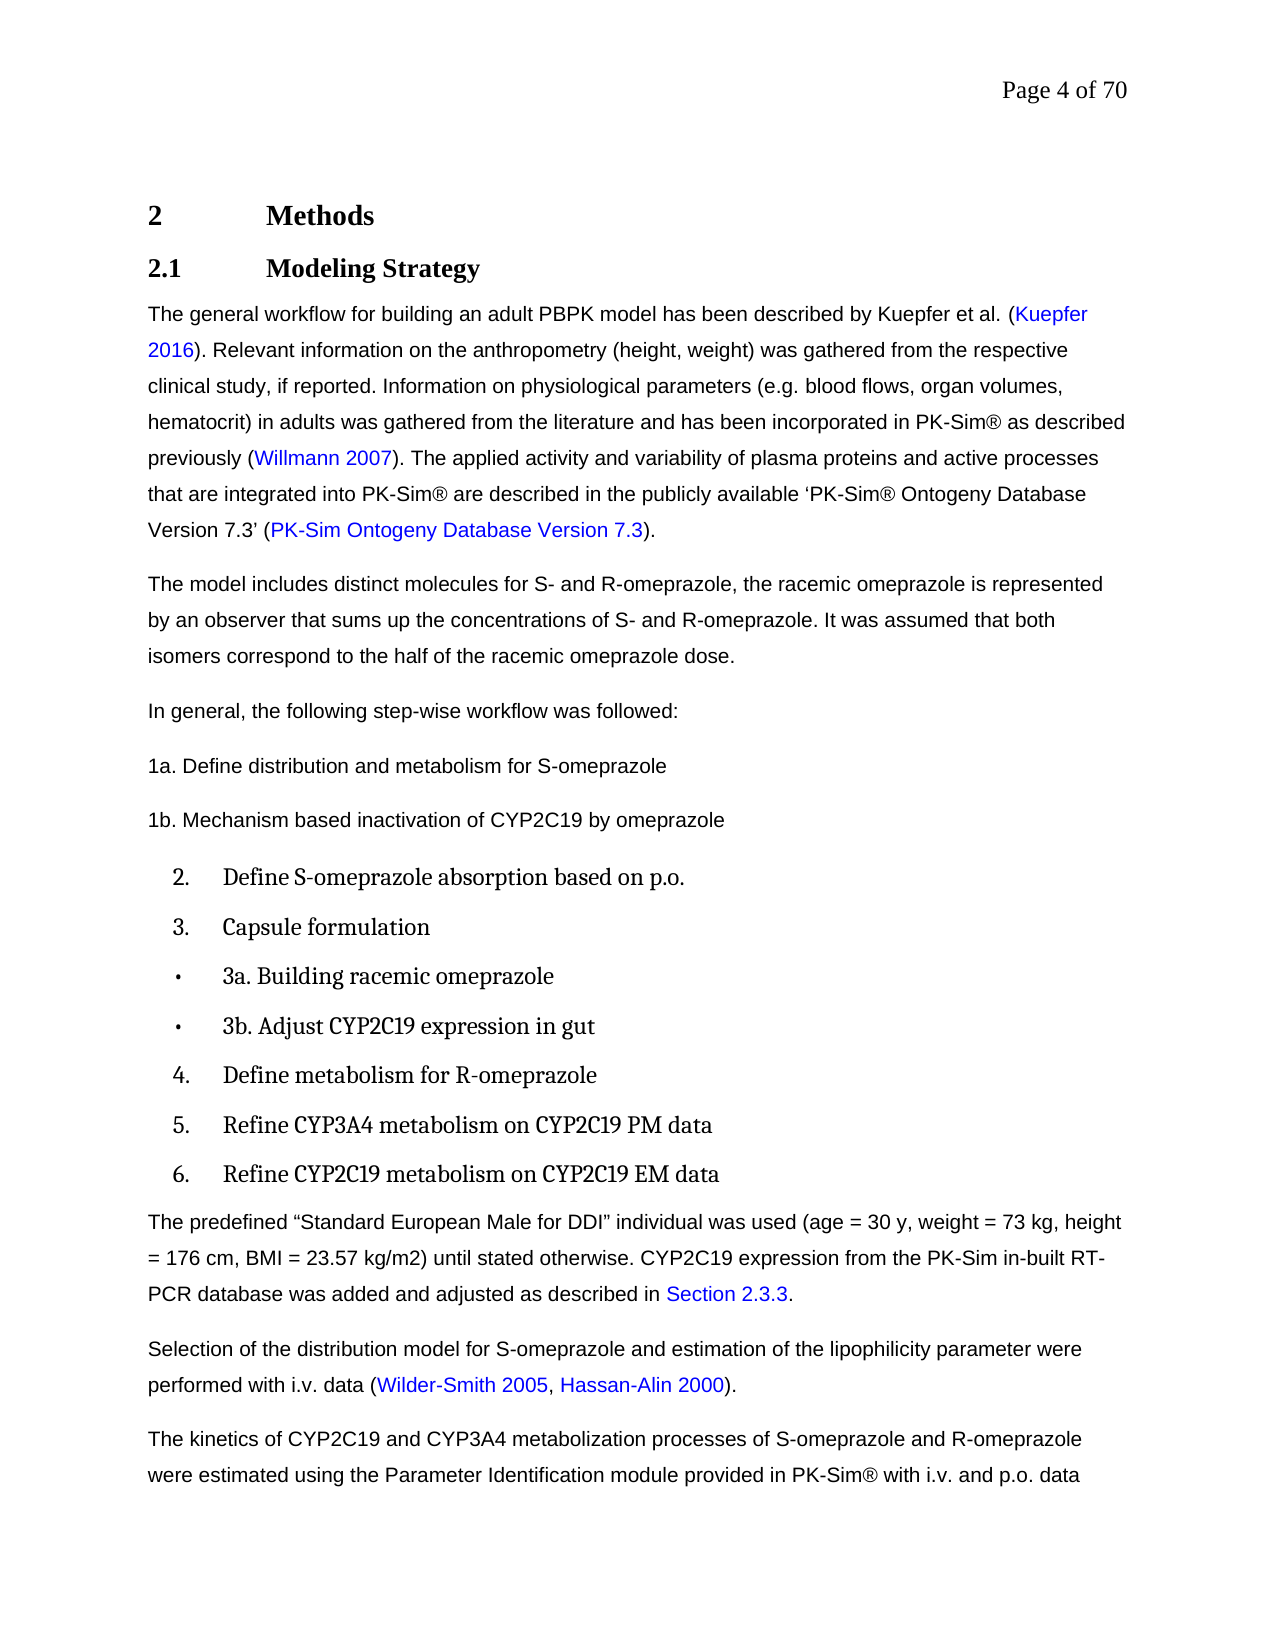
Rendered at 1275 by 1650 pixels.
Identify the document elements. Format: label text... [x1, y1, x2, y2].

list Refine CYP3A4 metabolism on CYP2C19 PM data [173, 1111, 1127, 1139]
subtitle Modeling Strategy [148, 252, 1127, 283]
list Define metabolism for R-omeprazole [173, 1061, 1127, 1090]
list Capsule formulation [173, 912, 1127, 941]
text The general workflow for building an adult PBPK model has been described by Kuepfer et al. (Kuepfer 2016). Relevant information on the anthropometry (height, weight) was gathered from the respective clinical study, if reported. Information on physiological parameters (e.g. blood flows, organ volumes, hematocrit) in adults was gathered from the literature and has been incorporated in PK-Sim® as described previously (Willmann 2007). The applied activity and variability of plasma proteins and active processes that are integrated into PK-Sim® are described in the publicly available ‘PK-Sim® Ontogeny Database Version 7.3’ (PK-Sim Ontogeny Database Version 7.3). [148, 302, 1127, 541]
text In general, the following step-wise workflow was followed: [148, 699, 1127, 723]
text 1a. Define distribution and metabolism for S-omeprazole [148, 753, 1127, 777]
subtitle Methods [148, 198, 1127, 231]
text 1b. Mechanism based inactivation of CYP2C19 by omeprazole [148, 808, 1127, 832]
list Refine CYP2C19 metabolism on CYP2C19 EM data [173, 1160, 1127, 1189]
list 3a. Building racemic omeprazole [173, 962, 1127, 991]
text The predefined “Standard European Male for DDI” individual was used (age = 30 y, weight = 73 kg, height = 176 cm, BMI = 23.57 kg/m2) until stated otherwise. CYP2C19 expression from the PK-Sim in-built RT-PCR database was added and adjusted as described in Section 2.3.3. [148, 1210, 1127, 1306]
list Define S-omeprazole absorption based on p.o. [173, 863, 1127, 892]
text Selection of the distribution model for S-omeprazole and estimation of the lipophilicity parameter were performed with i.v. data (Wilder-Smith 2005, Hassan-Alin 2000). [148, 1336, 1127, 1396]
text The model includes distinct molecules for S- and R-omeprazole, the racemic omeprazole is represented by an observer that sums up the concentrations of S- and R-omeprazole. It was assumed that both isomers correspond to the half of the racemic omeprazole dose. [148, 572, 1127, 668]
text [148, 1427, 1127, 1487]
list 3b. Adjust CYP2C19 expression in gut [173, 1012, 1127, 1040]
